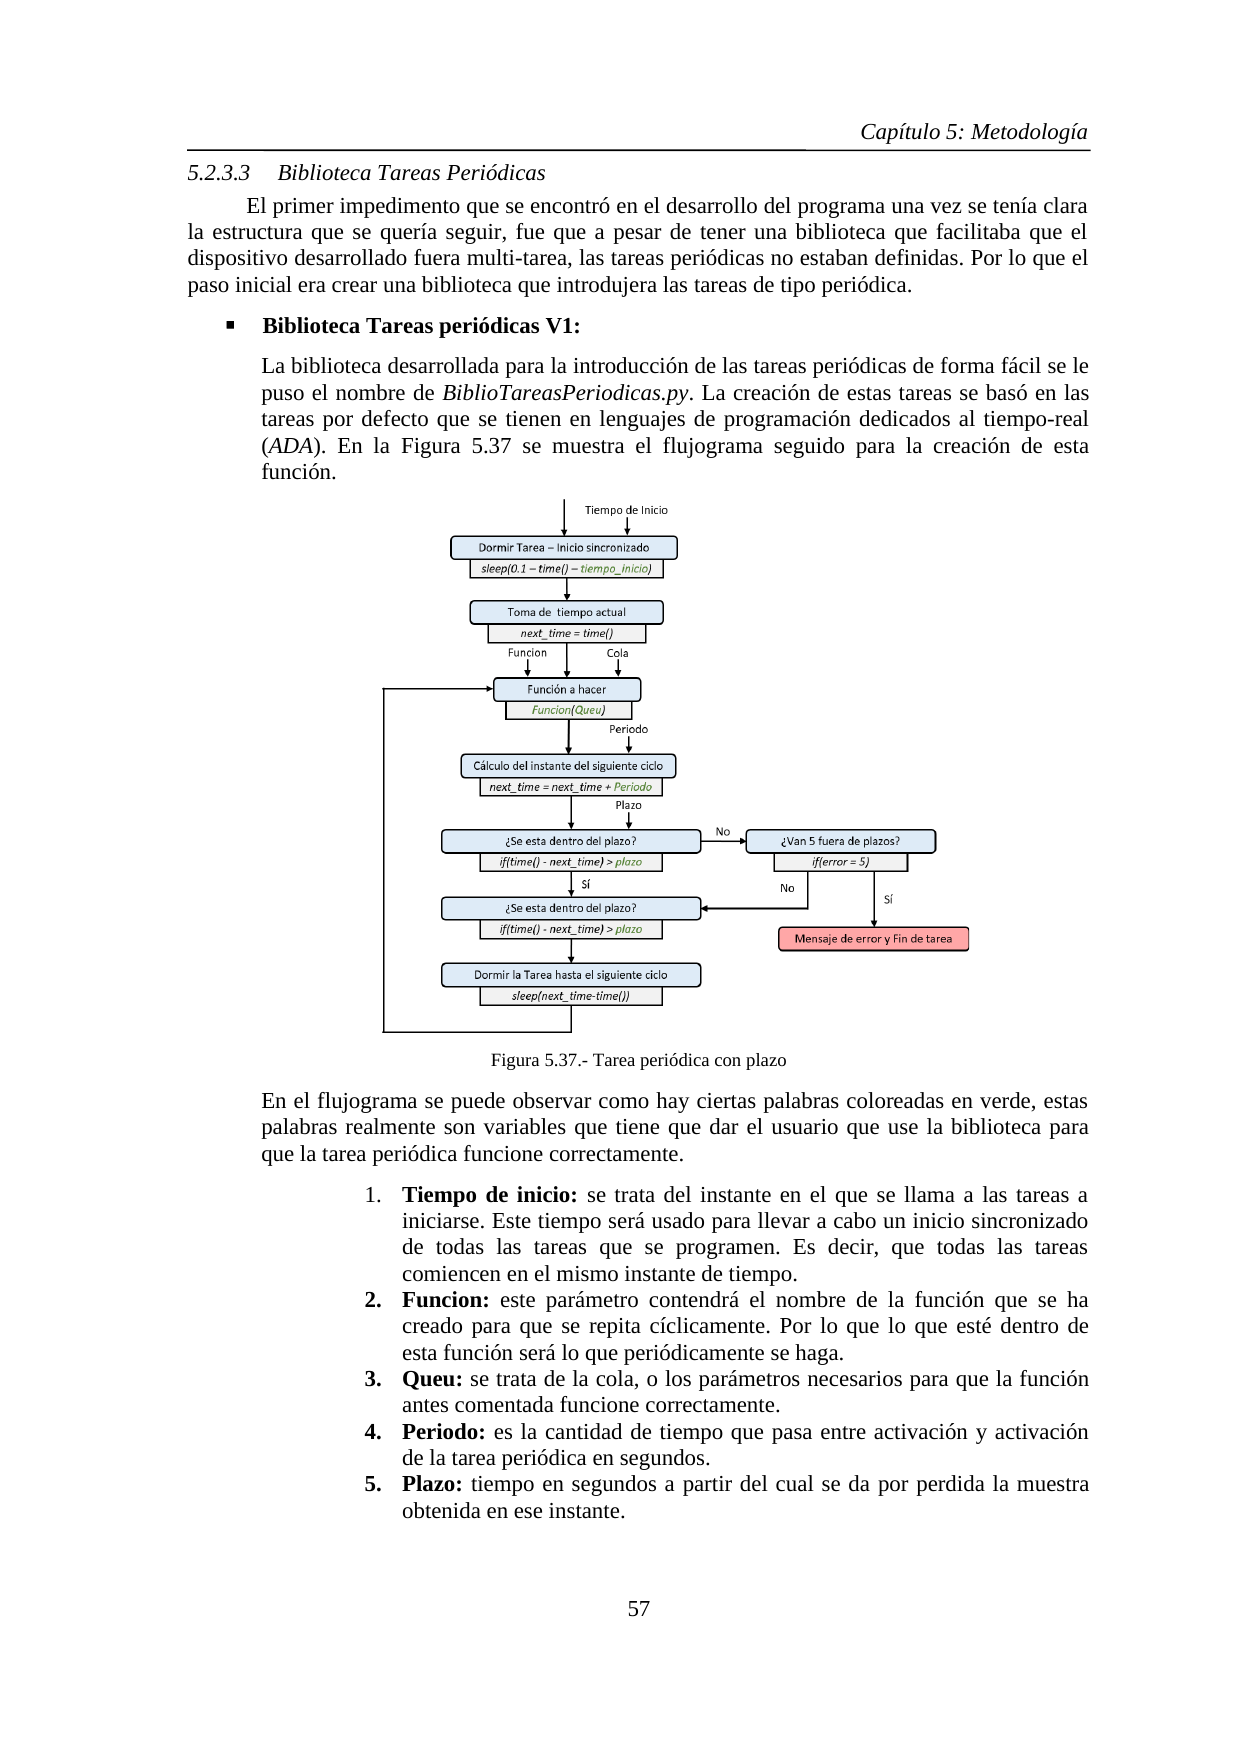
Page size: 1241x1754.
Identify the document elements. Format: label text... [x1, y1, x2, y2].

list Periodo: es la cantidad de tiempo que pasa entre activación y activación de la tarea periódica en segundos. [364, 1418, 1090, 1471]
picture [381, 498, 970, 1034]
text El primer impedimento que se encontró en el desarrollo del programa una vez se tenía clara la estructura que se quería seguir, fue que a pesar de tener una biblioteca que facilitaba que el dispositivo desarrollado fuera multi-tarea, las tareas periódicas no estaban definidas. Por lo que el paso inicial era crear una biblioteca que introdujera las tareas de tipo periódica. [187, 192, 1090, 297]
subtitle Biblioteca Tareas Periódicas [187, 159, 1090, 185]
list Plazo: tiempo en segundos a partir del cual se da por perdida la muestra obtenida en ese instante. [364, 1471, 1090, 1523]
list Tiempo de inicio: se trata del instante en el que se llama a las tareas a iniciarse. Este tiempo será usado para llevar a cabo un inicio sincronizado de todas las tareas que se programen. Es decir, que todas las tareas comiencen en el mismo instante de tiempo. [364, 1181, 1090, 1286]
list Biblioteca Tareas periódicas V1: [225, 312, 1090, 338]
list Queu: se trata de la cola, o los parámetros necesarios para que la función antes comentada funcione correctamente. [364, 1365, 1090, 1418]
list Funcion: este parámetro contendrá el nombre de la función que se ha creado para que se repita cíclicamente. Por lo que lo que esté dentro de esta función será lo que periódicamente se haga. [364, 1286, 1090, 1365]
text En el flujograma se puede observar como hay ciertas palabras coloreadas en verde, estas palabras realmente son variables que tiene que dar el usuario que use la biblioteca para que la tarea periódica funcione correctamente. [261, 1087, 1090, 1166]
